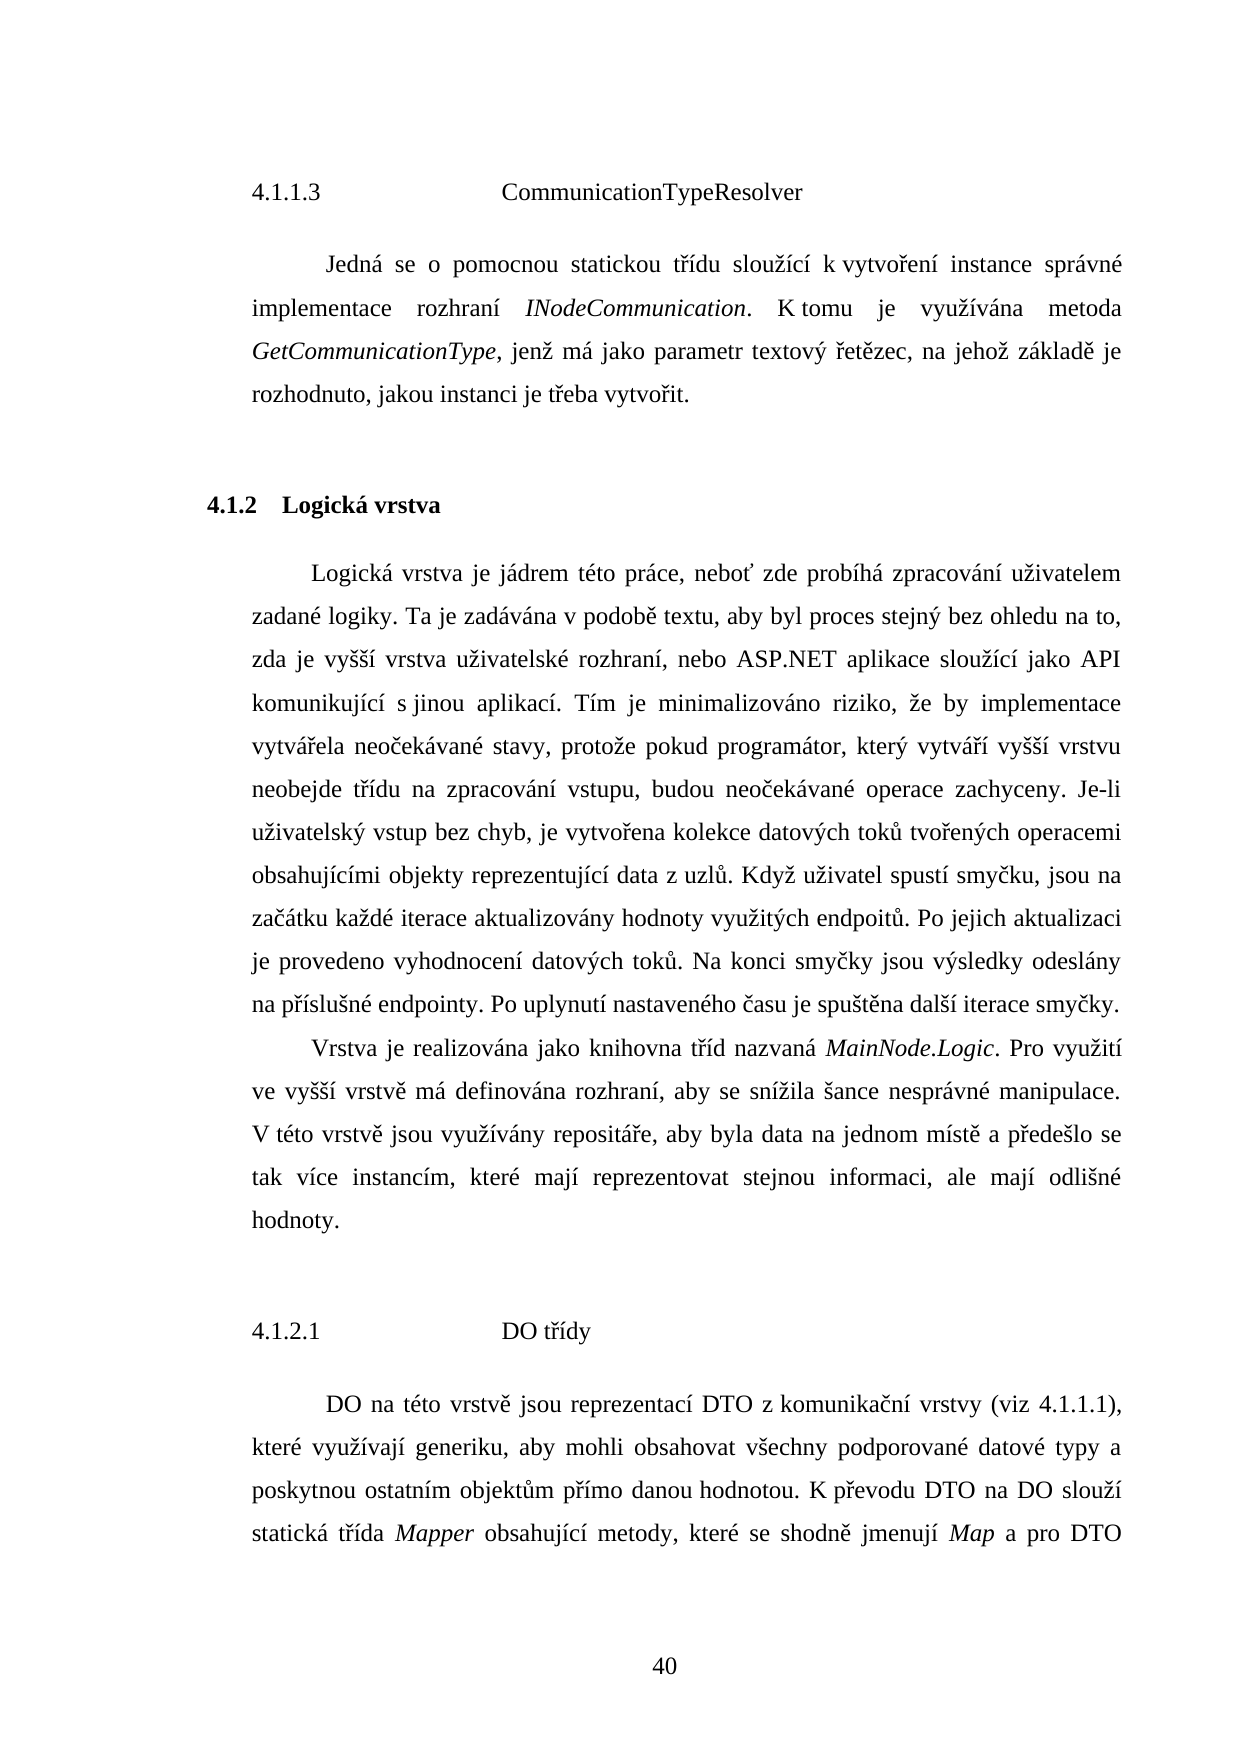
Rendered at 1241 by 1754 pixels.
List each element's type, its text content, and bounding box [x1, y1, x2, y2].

text Jedná se o pomocnou statickou třídu sloužící k vytvoření instance správné implementace rozhraní INodeCommunication. K tomu je využívána metoda GetCommunicationType, jenž má jako parametr textový řetězec, na jehož základě je rozhodnuto, jakou instanci je třeba vytvořit. [252, 249, 1122, 408]
subtitle DO třídy [252, 1316, 1122, 1345]
text Logická vrstva je jádrem této práce, neboť zde probíhá zpracování uživatelem zadané logiky. Ta je zadávána v podobě textu, aby byl proces stejný bez ohledu na to, zda je vyšší vrstva uživatelské rozhraní, nebo ASP.NET aplikace sloužící jako API komunikující s jinou aplikací. Tím je minimalizováno riziko, že by implementace vytvářela neočekávané stavy, protože pokud programátor, který vytváří vyšší vrstvu neobejde třídu na zpracování vstupu, budou neočekávané operace zachyceny. Je-li uživatelský vstup bez chyb, je vytvořena kolekce datových toků tvořených operacemi obsahujícími objekty reprezentující data z uzlů. Když uživatel spustí smyčku, jsou na začátku každé iterace aktualizovány hodnoty využitých endpoitů. Po jejich aktualizaci je provedeno vyhodnocení datových toků. Na konci smyčky jsou výsledky odeslány na příslušné endpointy. Po uplynutí nastaveného času je spuštěna další iterace smyčky. [252, 558, 1122, 1018]
subtitle Logická vrstva [207, 490, 1122, 519]
text Vrstva je realizována jako knihovna tříd nazvaná MainNode.Logic. Pro využití ve vyšší vrstvě má definována rozhraní, aby se snížila šance nesprávné manipulace. V této vrstvě jsou využívány repositáře, aby byla data na jednom místě a předešlo se tak více instancím, které mají reprezentovat stejnou informaci, ale mají odlišné hodnoty. [252, 1033, 1122, 1234]
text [252, 1389, 1122, 1547]
subtitle CommunicationTypeResolver [252, 177, 1122, 206]
